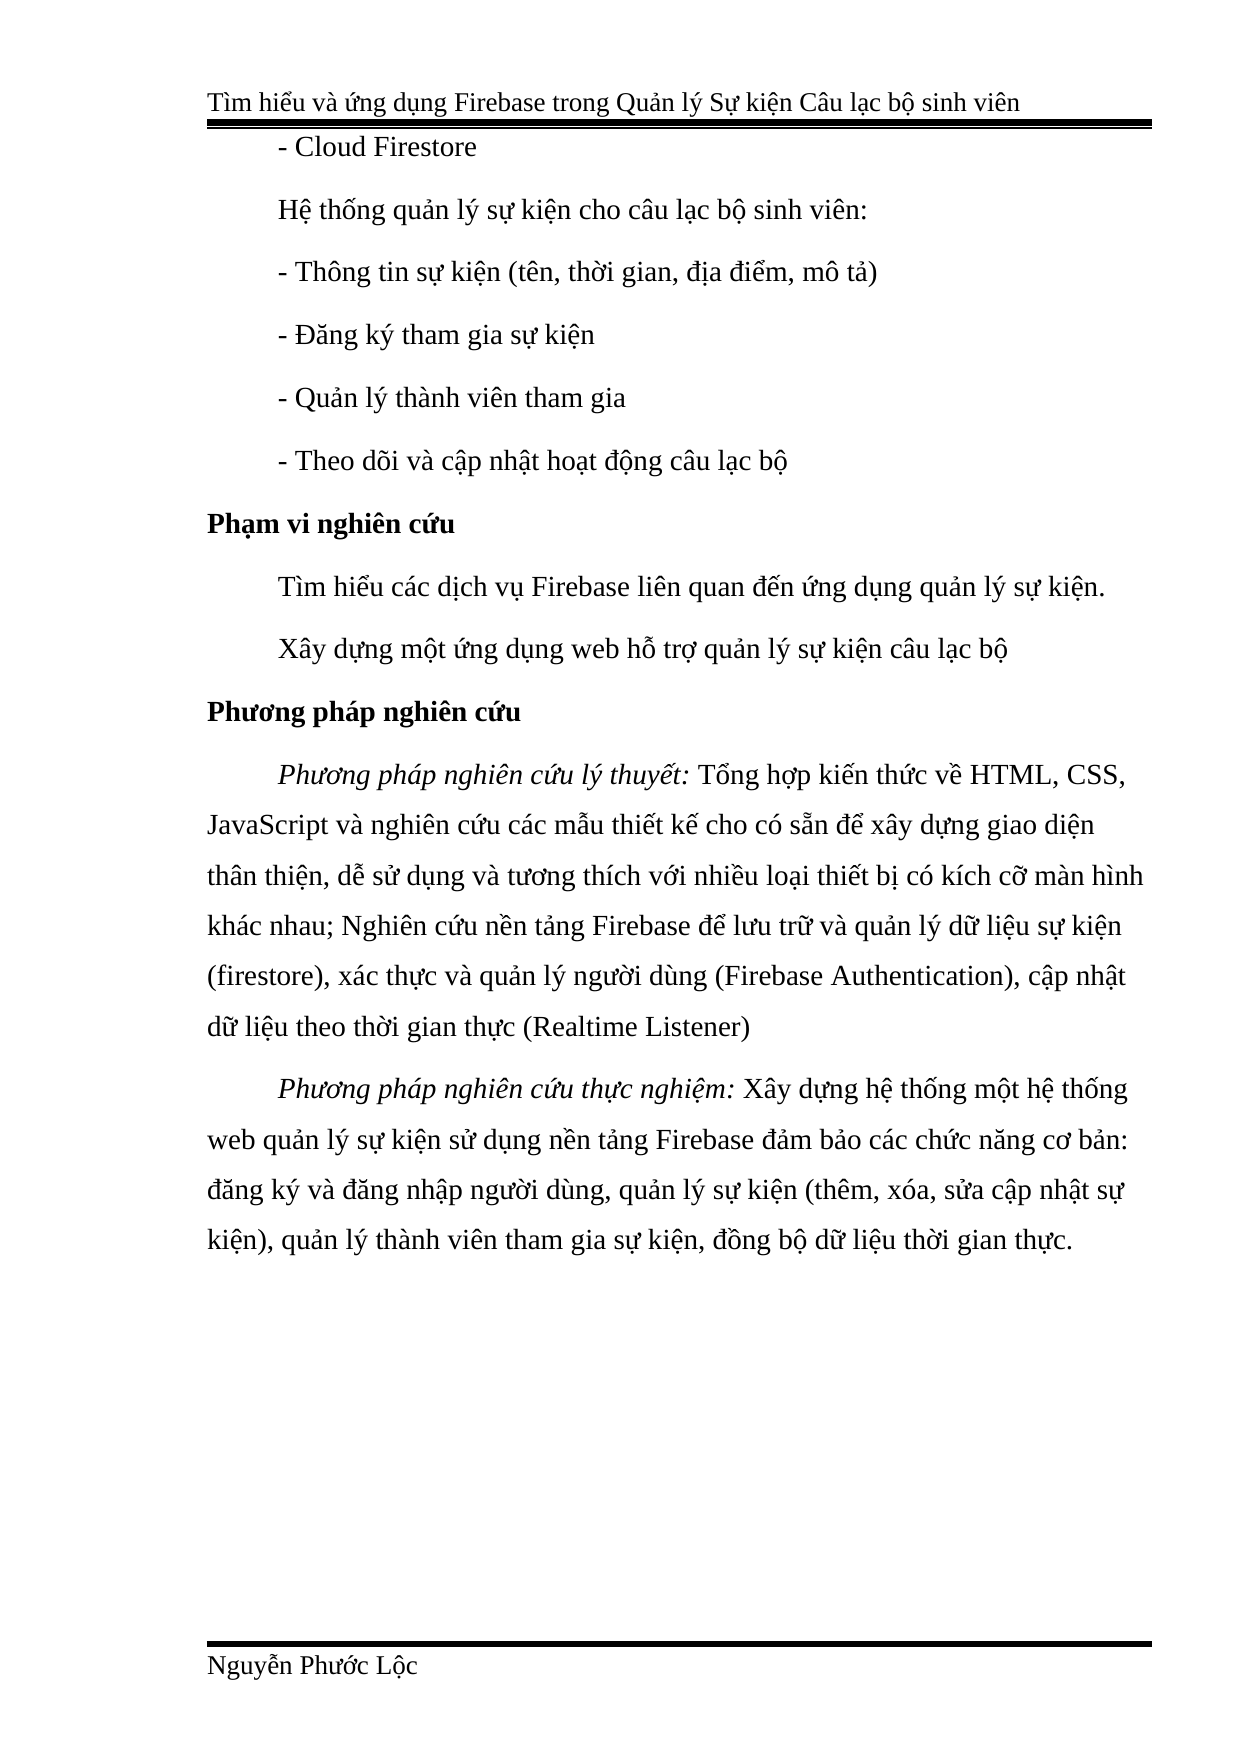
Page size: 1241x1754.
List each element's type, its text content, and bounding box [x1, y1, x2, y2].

text - Thông tin sự kiện (tên, thời gian, địa điểm, mô tả) [207, 254, 1152, 288]
text - Đăng ký tham gia sự kiện [207, 317, 1152, 351]
text Phương pháp nghiên cứu lý thuyết: Tổng hợp kiến thức về HTML, CSS, JavaScript và nghiên cứu các mẫu thiết kế cho có sẵn để xây dựng giao diện thân thiện, dễ sử dụng và tương thích với nhiều loại thiết bị có kích cỡ màn hình khác nhau; Nghiên cứu nền tảng Firebase để lưu trữ và quản lý dữ liệu sự kiện (firestore), xác thực và quản lý người dùng (Firebase Authentication), cập nhật dữ liệu theo thời gian thực (Realtime Listener) [207, 757, 1152, 1042]
text Phương pháp nghiên cứu thực nghiệm: Xây dựng hệ thống một hệ thống web quản lý sự kiện sử dụng nền tảng Firebase đảm bảo các chức năng cơ bản: đăng ký và đăng nhập người dùng, quản lý sự kiện (thêm, xóa, sửa cập nhật sự kiện), quản lý thành viên tham gia sự kiện, đồng bộ dữ liệu thời gian thực. [207, 1071, 1152, 1256]
text - Quản lý thành viên tham gia [207, 380, 1152, 414]
text - Cloud Firestore [207, 129, 1152, 162]
text Tìm hiểu các dịch vụ Firebase liên quan đến ứng dụng quản lý sự kiện. [278, 569, 1152, 602]
text Hệ thống quản lý sự kiện cho câu lạc bộ sinh viên: [207, 192, 1152, 225]
text - Theo dõi và cập nhật hoạt động câu lạc bộ [207, 443, 1152, 477]
text Phạm vi nghiên cứu [207, 506, 1152, 539]
text Xây dựng một ứng dụng web hỗ trợ quản lý sự kiện câu lạc bộ [278, 631, 1152, 665]
text Phương pháp nghiên cứu [207, 694, 1152, 728]
